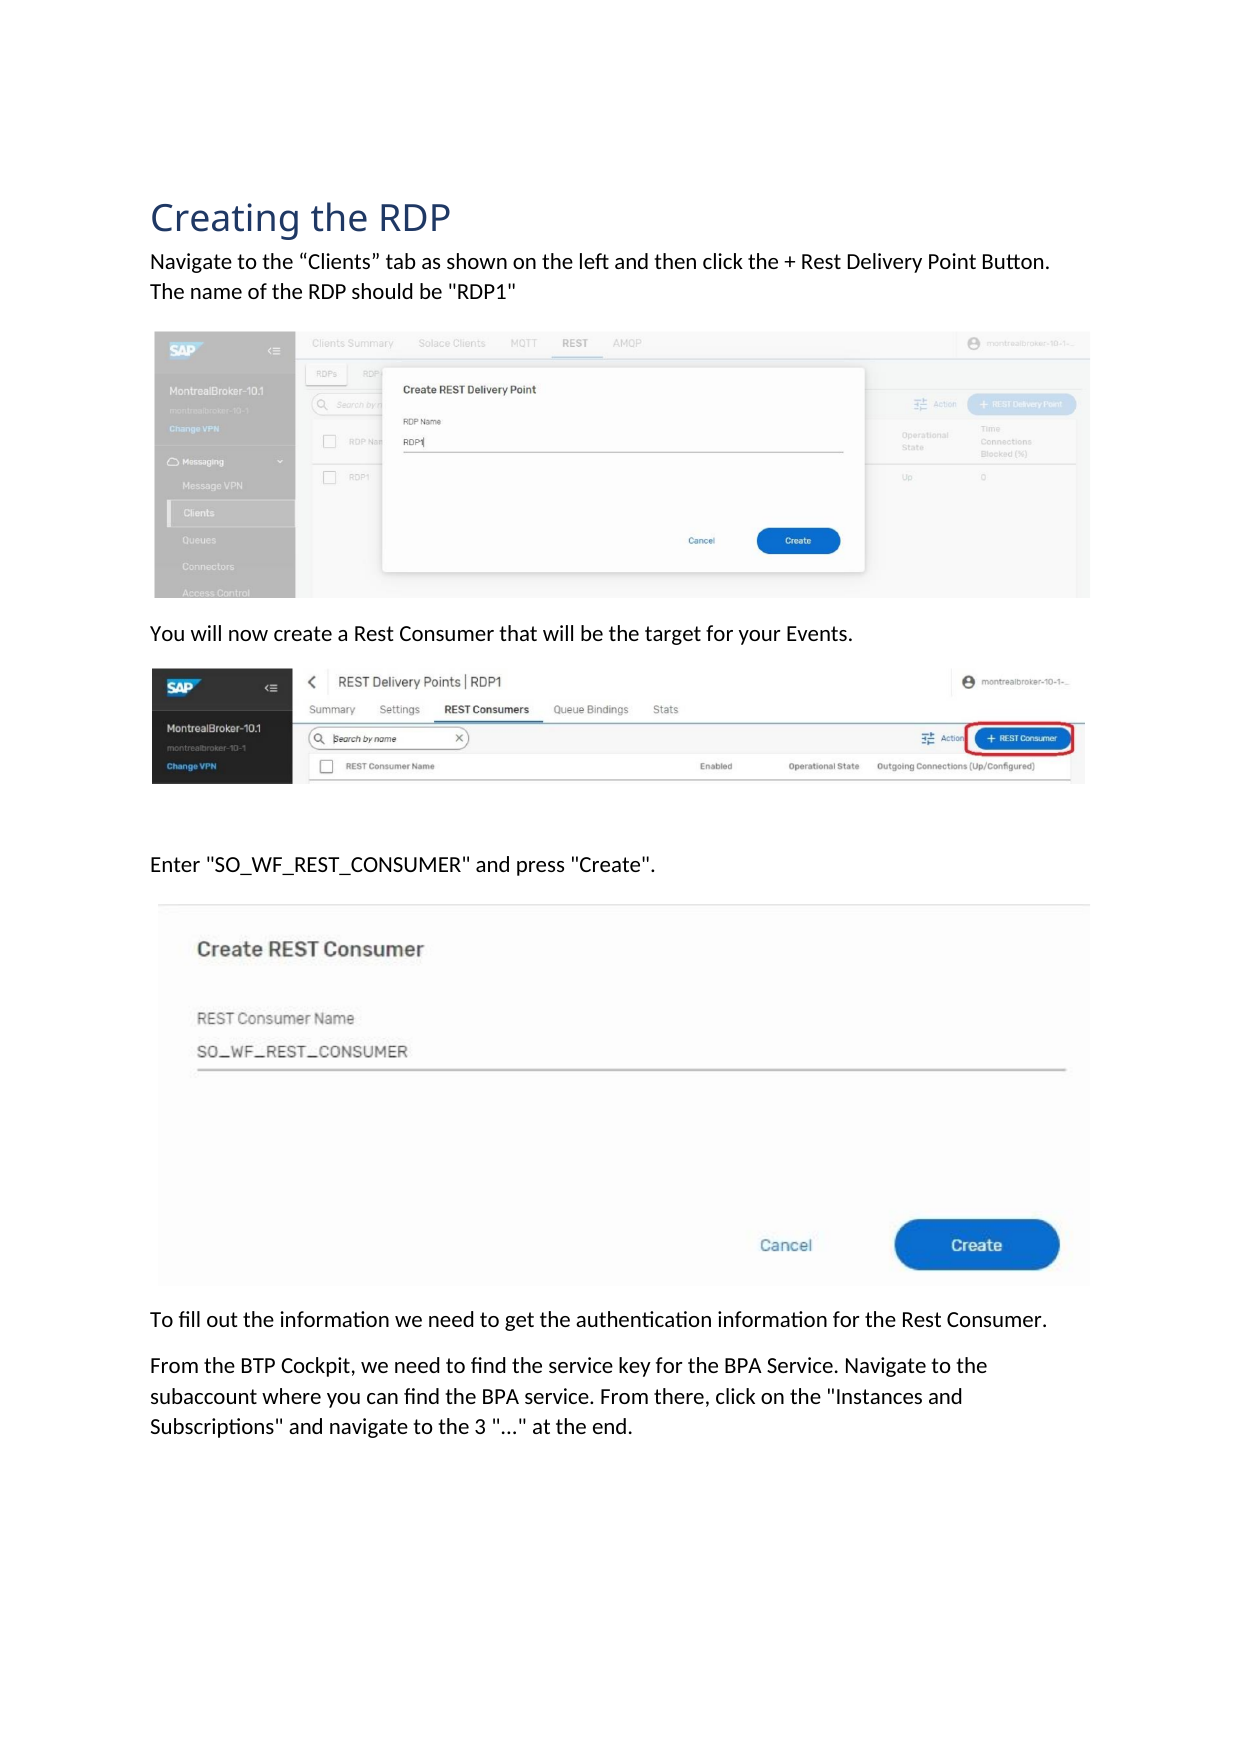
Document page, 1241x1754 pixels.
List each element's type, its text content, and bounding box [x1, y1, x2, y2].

text Navigate to the “Clients” tab as shown on the left and then click the + Rest Delivery Point Button. The name of the RDP should be "RDP1" [150, 247, 1090, 305]
picture [150, 897, 1091, 1286]
picture [150, 323, 1091, 600]
text Enter "SO_WF_REST_CONSUMER" and press "Create". [150, 850, 1090, 878]
picture [150, 665, 1091, 785]
subtitle Creating the RDP [150, 192, 1090, 243]
text To fill out the information we need to get the authentication information for the Rest Consumer. [150, 1305, 1090, 1333]
text You will now create a Rest Consumer that will be the target for your Events. [150, 619, 1090, 647]
text From the BTP Cockpit, we need to find the service key for the BPA Service. Navigate to the subaccount where you can find the BPA service. From there, click on the "Instances and Subscriptions" and navigate to the 3 "..." at the end. [150, 1352, 1090, 1440]
